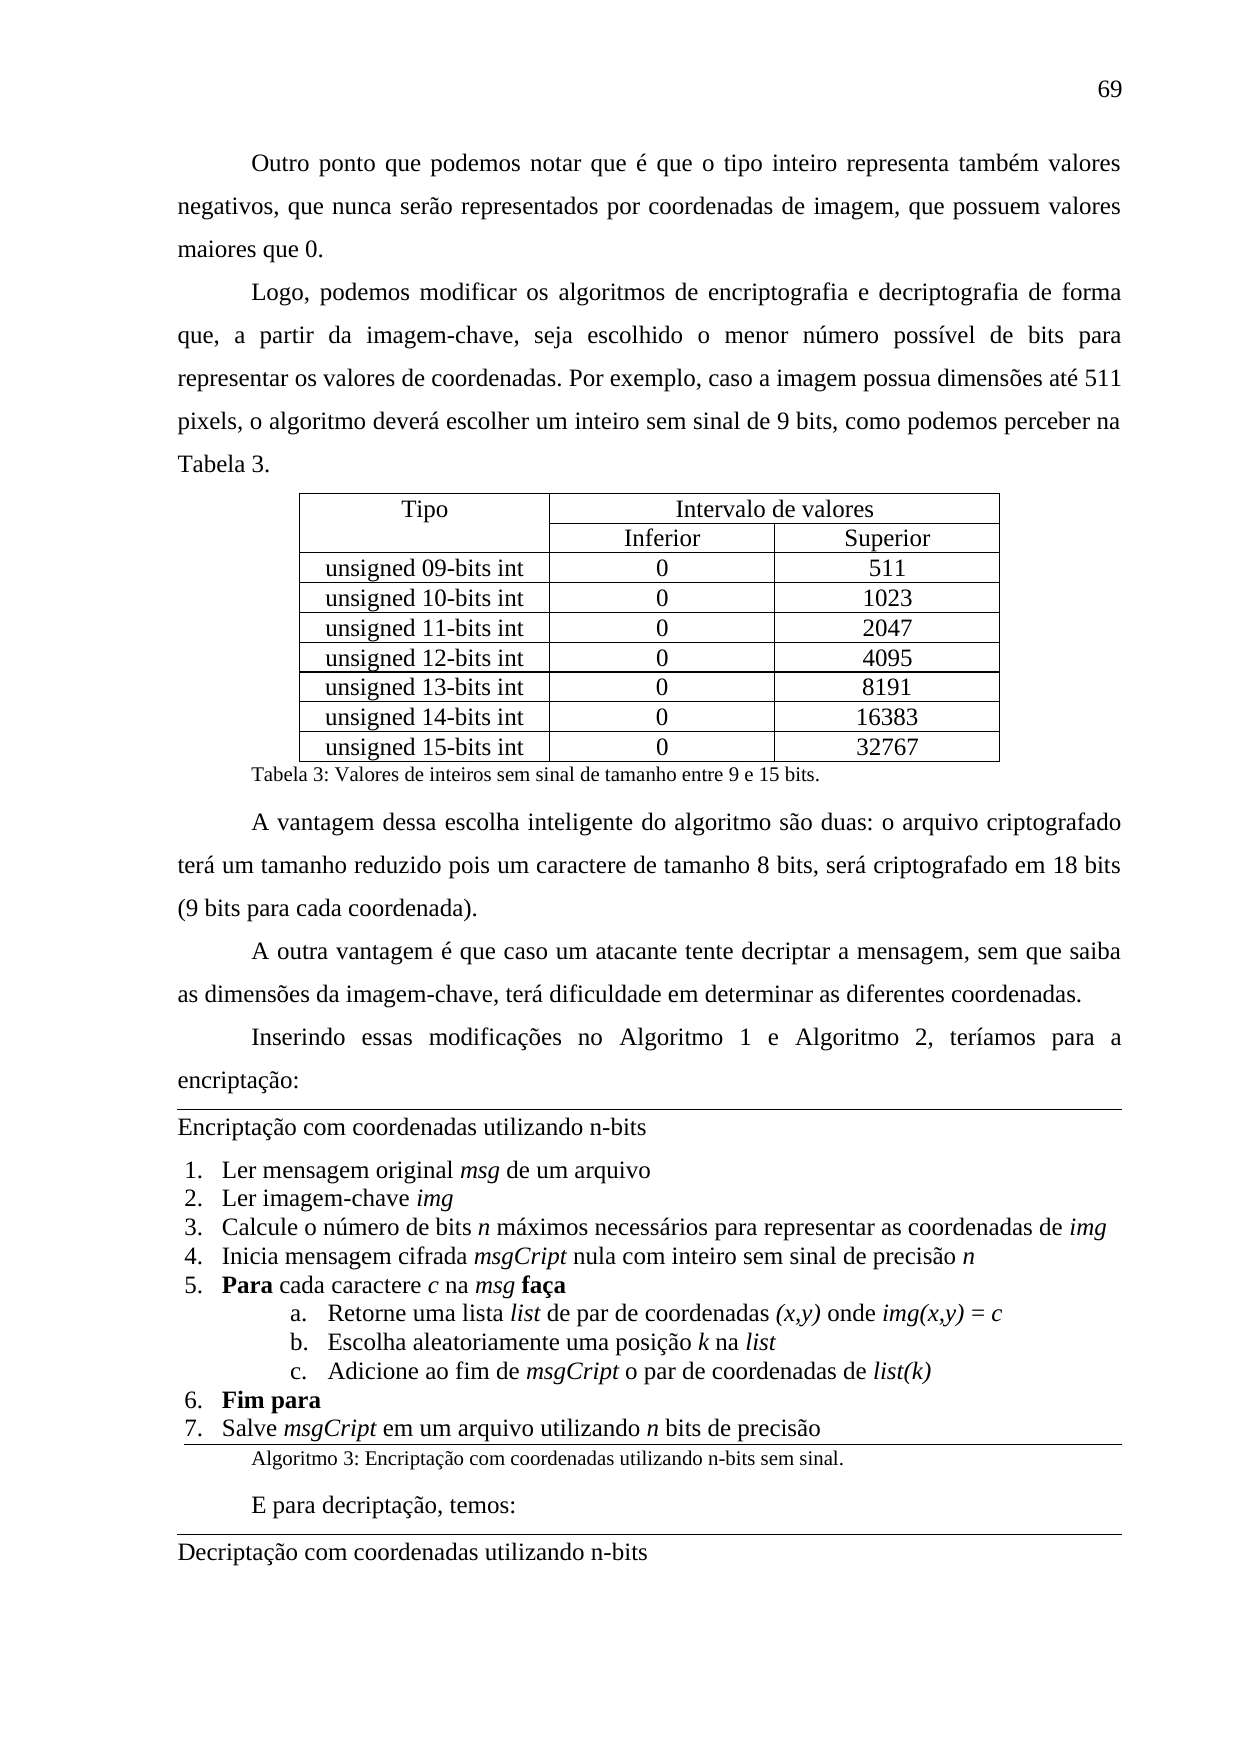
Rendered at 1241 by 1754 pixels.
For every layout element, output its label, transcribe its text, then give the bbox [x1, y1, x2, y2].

table_cell 16383 [775, 702, 999, 731]
table_cell unsigned 13-bits int [300, 673, 549, 701]
table_cell 0 [550, 583, 774, 612]
table_cell unsigned 15-bits int [300, 732, 549, 761]
table_header Tipo [300, 494, 549, 552]
text Decriptação com coordenadas utilizando n-bits [177, 1535, 1122, 1565]
list Adicione ao fim de msgCript o par de coordenadas de list(k) [290, 1356, 1122, 1385]
table_cell 511 [775, 553, 999, 582]
table_cell unsigned 10-bits int [300, 583, 549, 612]
text E para decriptação, temos: [177, 1490, 1122, 1519]
table_cell 4095 [775, 643, 999, 671]
text Inserindo essas modificações no Algoritmo 1 e Algoritmo 2, teríamos para a encriptação: [177, 1022, 1122, 1094]
list Para cada caractere c na msg faça [184, 1270, 1122, 1298]
table_cell 8191 [775, 673, 999, 701]
table_cell 2047 [775, 613, 999, 642]
table_cell 0 [550, 673, 774, 701]
table_cell unsigned 09-bits int [300, 553, 549, 582]
list Ler mensagem original msg de um arquivo [184, 1155, 1122, 1183]
list Ler imagem-chave img [184, 1183, 1122, 1212]
text Encriptação com coordenadas utilizando n-bits [177, 1110, 1122, 1140]
table_cell unsigned 11-bits int [300, 613, 549, 642]
table_cell 32767 [775, 732, 999, 761]
table_cell 0 [550, 702, 774, 731]
text A outra vantagem é que caso um atacante tente decriptar a mensagem, sem que saiba as dimensões da imagem-chave, terá dificuldade em determinar as diferentes coordenadas. [177, 936, 1122, 1008]
list Fim para [184, 1385, 1122, 1413]
table_cell 0 [550, 613, 774, 642]
text Logo, podemos modificar os algoritmos de encriptografia e decriptografia de forma que, a partir da imagem-chave, seja escolhido o menor número possível de bits para representar os valores de coordenadas. Por exemplo, caso a imagem possua dimensões até 511 pixels, o algoritmo deverá escolher um inteiro sem sinal de 9 bits, como podemos perceber na Tabela 3. [177, 277, 1122, 478]
text Outro ponto que podemos notar que é que o tipo inteiro representa também valores negativos, que nunca serão representados por coordenadas de imagem, que possuem valores maiores que 0. [177, 148, 1122, 263]
list Escolha aleatoriamente uma posição k na list [290, 1327, 1122, 1356]
table_cell Inferior [550, 524, 774, 552]
text A vantagem dessa escolha inteligente do algoritmo são duas: o arquivo criptografado terá um tamanho reduzido pois um caractere de tamanho 8 bits, será criptografado em 18 bits (9 bits para cada coordenada). [177, 807, 1122, 922]
table_cell unsigned 12-bits int [300, 643, 549, 671]
list Inicia mensagem cifrada msgCript nula com inteiro sem sinal de precisão n [184, 1241, 1122, 1270]
table_cell 1023 [775, 583, 999, 612]
table_cell 0 [550, 643, 774, 671]
table_header Intervalo de valores [550, 494, 999, 522]
table_cell unsigned 14-bits int [300, 702, 549, 731]
list Retorne uma lista list de par de coordenadas (x,y) onde img(x,y) = c [290, 1298, 1122, 1327]
table_cell Superior [775, 524, 999, 552]
table_cell 0 [550, 553, 774, 582]
list Salve msgCript em um arquivo utilizando n bits de precisão [184, 1413, 1122, 1444]
table_cell 0 [550, 732, 774, 761]
list Calcule o número de bits n máximos necessários para representar as coordenadas de img [184, 1212, 1122, 1241]
